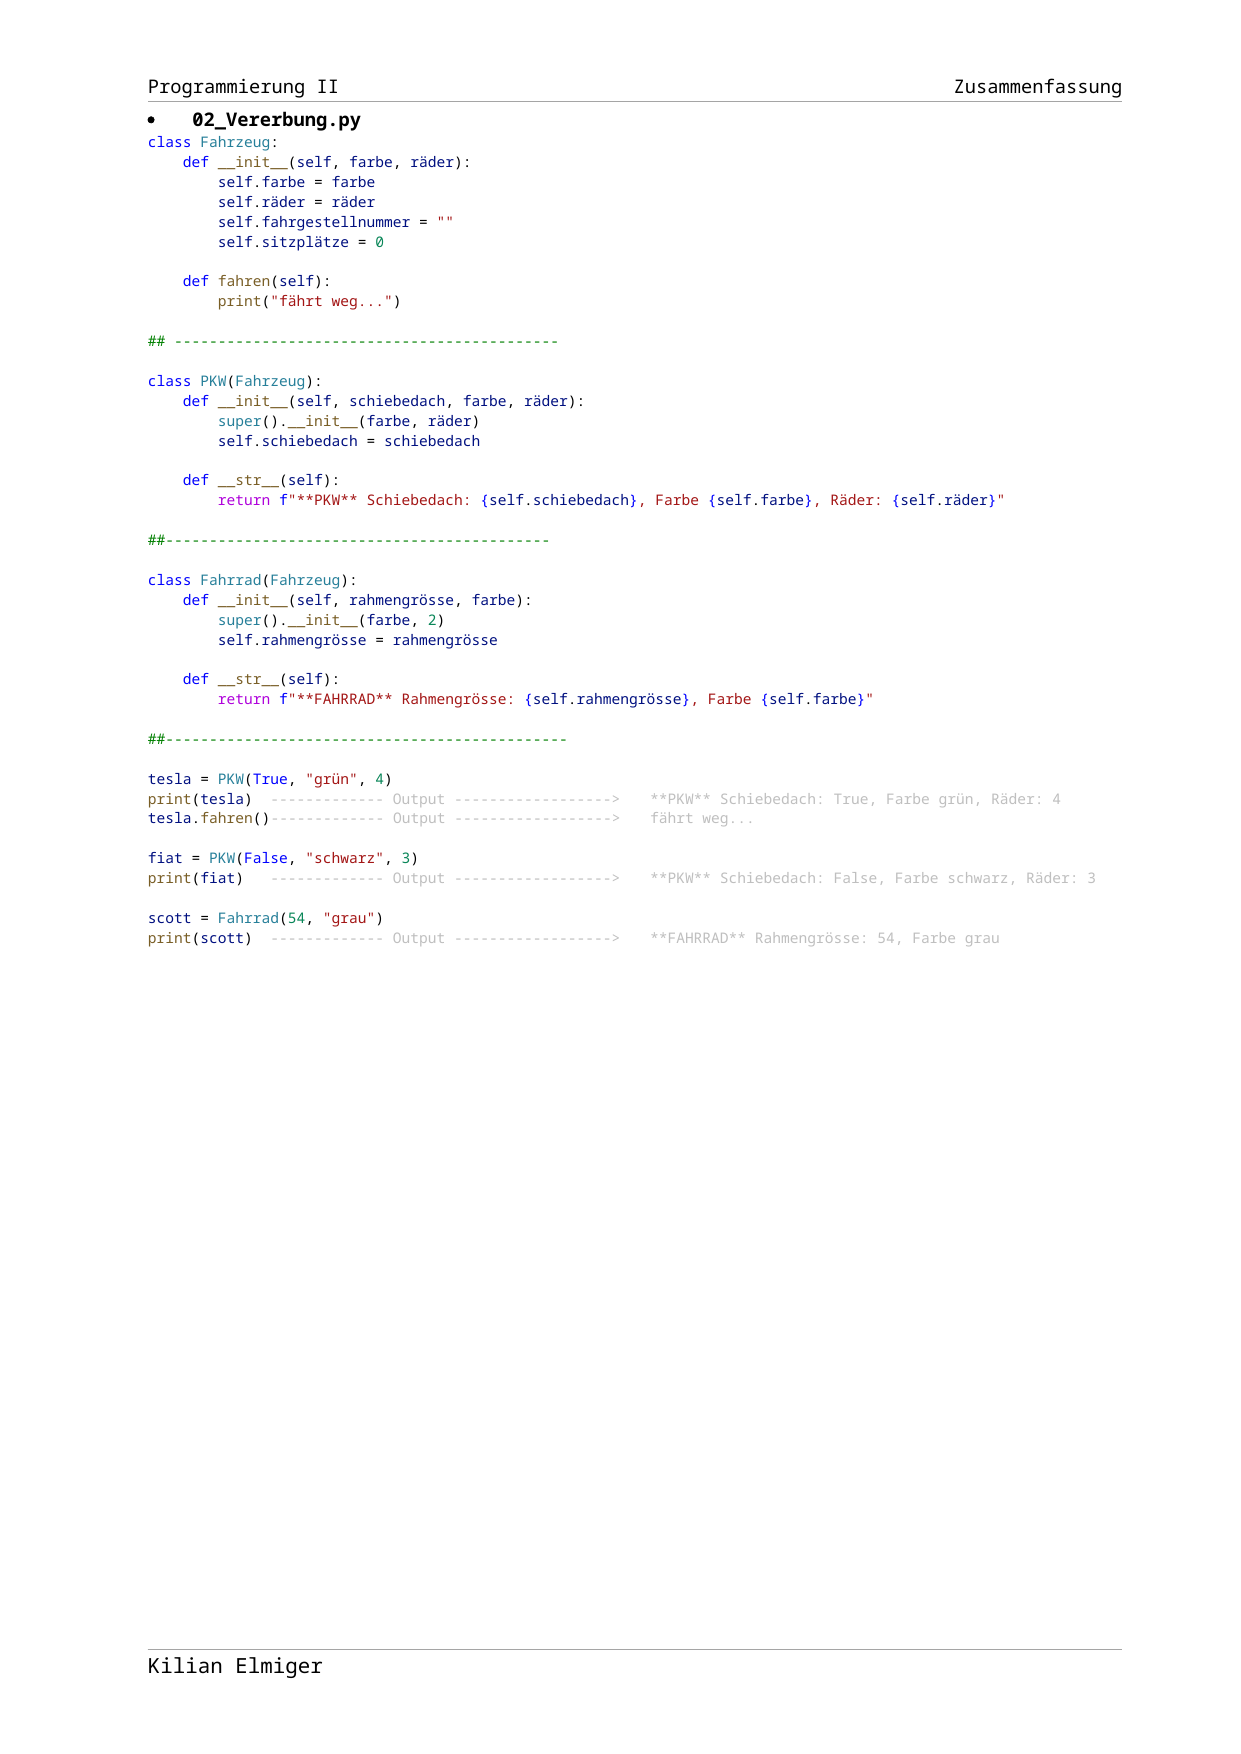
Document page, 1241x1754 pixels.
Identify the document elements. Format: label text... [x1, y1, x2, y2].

text def __str__(self): [148, 669, 1122, 689]
text def __str__(self): [148, 470, 1122, 490]
text return f"**FAHRRAD** Rahmengrösse: {self.rahmengrösse}, Farbe {self.farbe}" [148, 689, 1122, 709]
text return f"**PKW** Schiebedach: {self.schiebedach}, Farbe {self.farbe}, Räder: {self.räder}" [148, 490, 1122, 510]
text def __init__(self, rahmengrösse, farbe): [148, 589, 1122, 609]
text ## -------------------------------------------- [148, 331, 1122, 351]
text ##---------------------------------------------- [148, 729, 1122, 749]
text self.räder = räder [148, 192, 1122, 211]
text print(tesla) ------------- Output ------------------> **PKW** Schiebedach: True, Farbe grün, Räder: 4 [148, 788, 1122, 808]
text ##-------------------------------------------- [148, 530, 1122, 550]
text class Fahrzeug: [148, 132, 1122, 152]
text self.sitzplätze = 0 [148, 231, 1122, 251]
text print(fiat) ------------- Output ------------------> **PKW** Schiebedach: False, Farbe schwarz, Räder: 3 [148, 868, 1122, 888]
text super().__init__(farbe, 2) [148, 609, 1122, 629]
text self.fahrgestellnummer = "" [148, 211, 1122, 231]
text class Fahrrad(Fahrzeug): [148, 569, 1122, 589]
text tesla.fahren() ------------- Output ------------------> fährt weg... [148, 808, 1122, 828]
text self.farbe = farbe [148, 172, 1122, 192]
text tesla = PKW(True, "grün", 4) [148, 768, 1122, 788]
text print(scott) ------------- Output ------------------> **FAHRRAD** Rahmengrösse: 54, Farbe grau [148, 928, 1122, 948]
list 02_Vererbung.py [148, 106, 1122, 132]
text print("fährt weg...") [148, 291, 1122, 311]
text def fahren(self): [148, 271, 1122, 291]
text self.schiebedach = schiebedach [148, 430, 1122, 450]
text super().__init__(farbe, räder) [148, 410, 1122, 430]
text fiat = PKW(False, "schwarz", 3) [148, 848, 1122, 868]
text def __init__(self, schiebedach, farbe, räder): [148, 391, 1122, 410]
text scott = Fahrrad(54, "grau") [148, 908, 1122, 928]
text def __init__(self, farbe, räder): [148, 152, 1122, 172]
text self.rahmengrösse = rahmengrösse [148, 629, 1122, 649]
text class PKW(Fahrzeug): [148, 371, 1122, 391]
